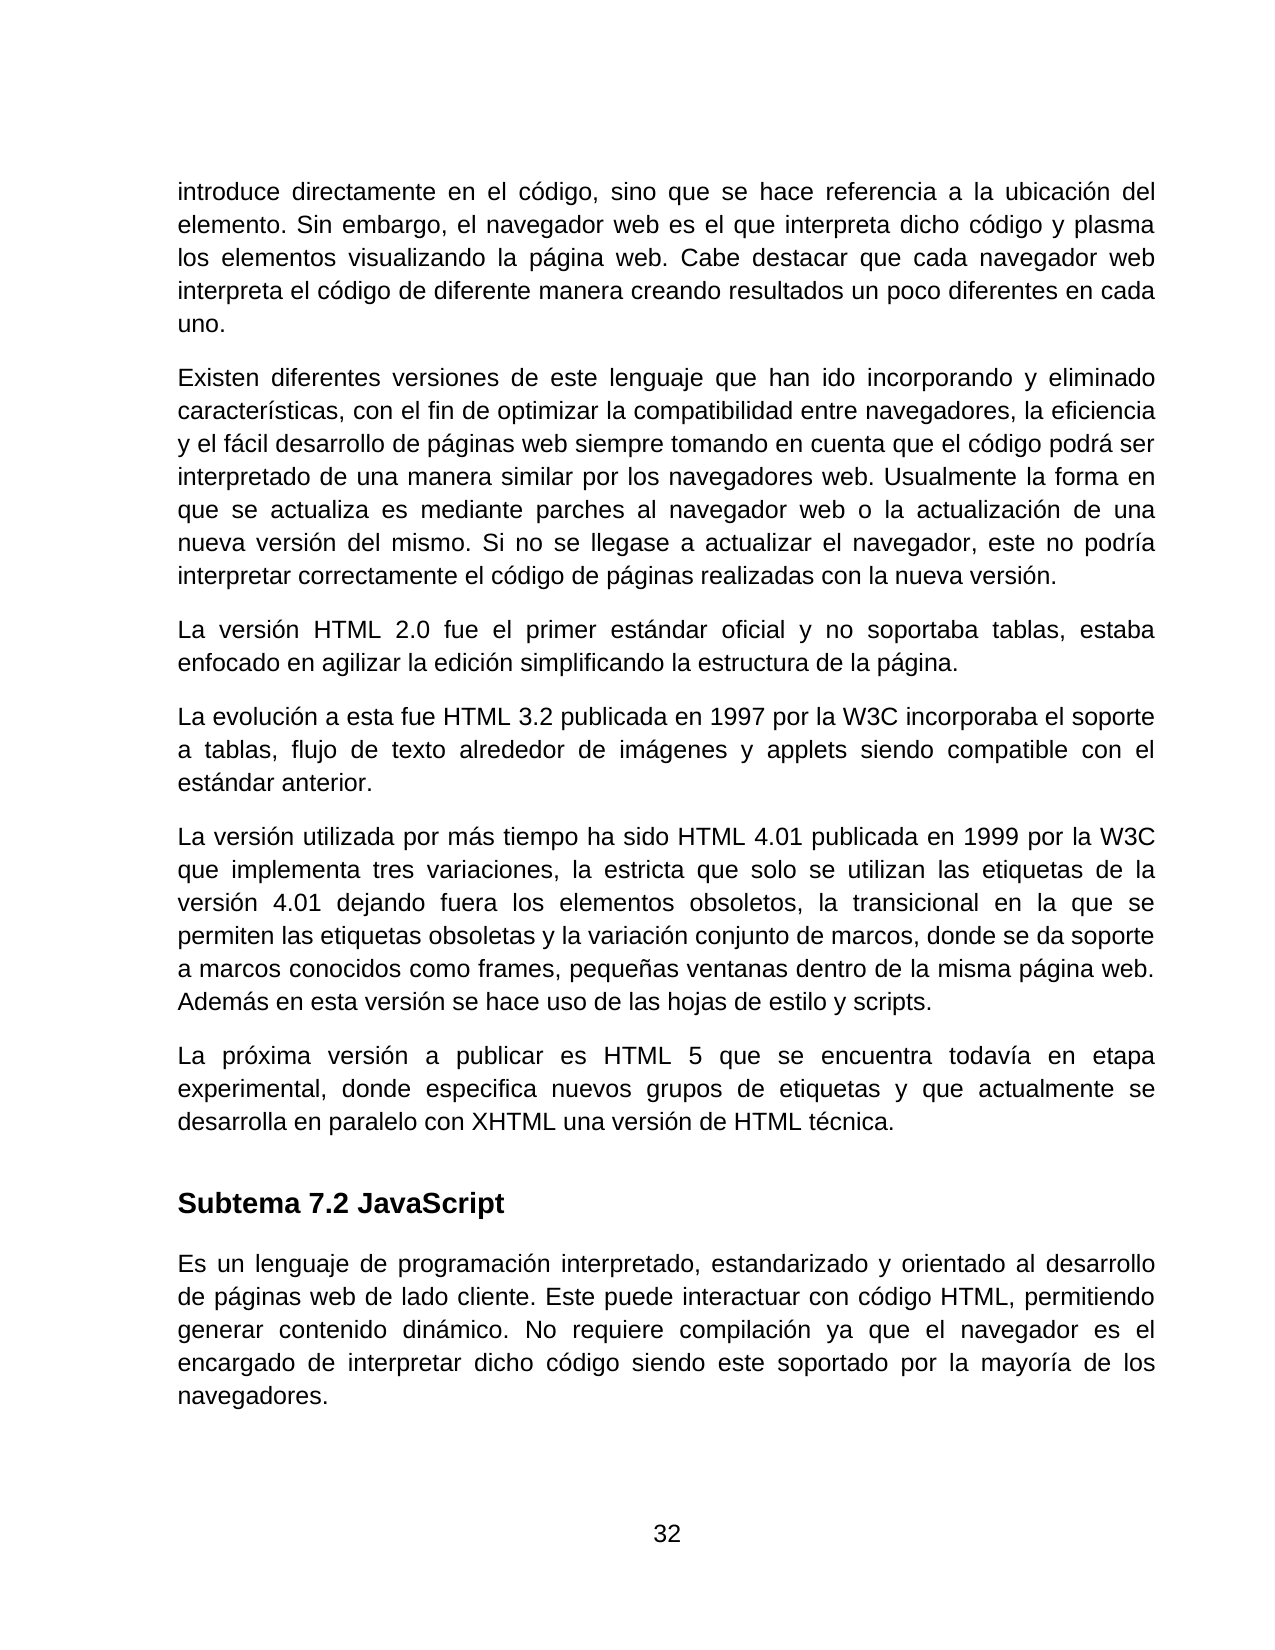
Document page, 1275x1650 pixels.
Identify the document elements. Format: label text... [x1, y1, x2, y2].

text Existen diferentes versiones de este lenguaje que han ido incorporando y eliminado características, con el fin de optimizar la compatibilidad entre navegadores, la eficiencia y el fácil desarrollo de páginas web siempre tomando en cuenta que el código podrá ser interpretado de una manera similar por los navegadores web. Usualmente la forma en que se actualiza es mediante parches al navegador web o la actualización de una nueva versión del mismo. Si no se llegase a actualizar el navegador, este no podría interpretar correctamente el código de páginas realizadas con la nueva versión. [177, 363, 1157, 590]
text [177, 177, 1157, 338]
text La versión utilizada por más tiempo ha sido HTML 4.01 publicada en 1999 por la W3C que implementa tres variaciones, la estricta que solo se utilizan las etiquetas de la versión 4.01 dejando fuera los elementos obsoletos, la transicional en la que se permiten las etiquetas obsoletas y la variación conjunto de marcos, donde se da soporte a marcos conocidos como frames, pequeñas ventanas dentro de la misma página web. Además en esta versión se hace uso de las hojas de estilo y scripts. [177, 822, 1157, 1016]
text La evolución a esta fue HTML 3.2 publicada en 1997 por la W3C incorporaba el soporte a tablas, flujo de texto alrededor de imágenes y applets siendo compatible con el estándar anterior. [177, 702, 1157, 797]
text La próxima versión a publicar es HTML 5 que se encuentra todavía en etapa experimental, donde especifica nuevos grupos de etiquetas y que actualmente se desarrolla en paralelo con XHTML una versión de HTML técnica. [177, 1041, 1157, 1136]
text La versión HTML 2.0 fue el primer estándar oficial y no soportaba tablas, estaba enfocado en agilizar la edición simplificando la estructura de la página. [177, 615, 1157, 677]
subtitle JavaScript [177, 1186, 1157, 1219]
text Es un lenguaje de programación interpretado, estandarizado y orientado al desarrollo de páginas web de lado cliente. Este puede interactuar con código HTML, permitiendo generar contenido dinámico. No requiere compilación ya que el navegador es el encargado de interpretar dicho código siendo este soportado por la mayoría de los navegadores. [177, 1249, 1157, 1410]
